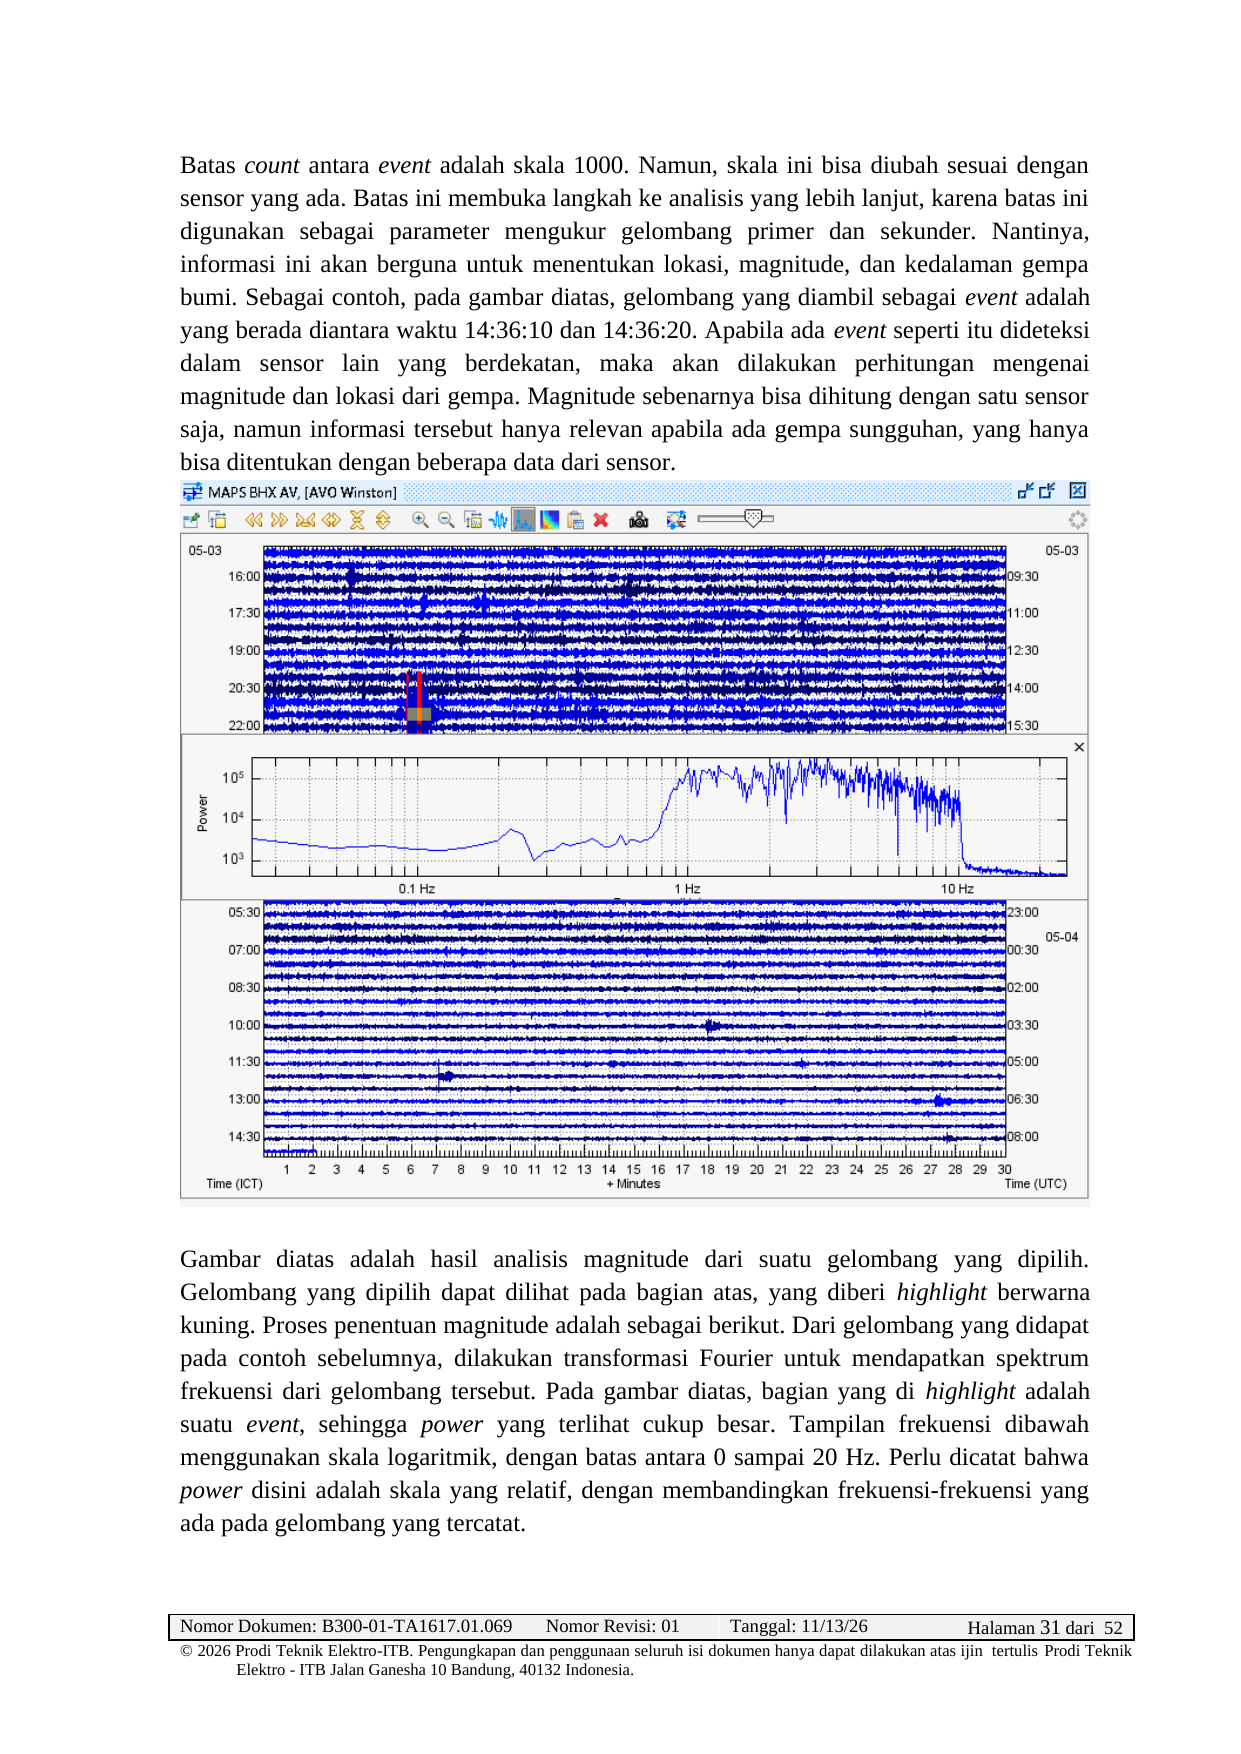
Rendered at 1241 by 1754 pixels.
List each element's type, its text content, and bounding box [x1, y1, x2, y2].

text Gambar diatas adalah hasil analisis magnitude dari suatu gelombang yang dipilih. Gelombang yang dipilih dapat dilihat pada bagian atas, yang diberi highlight berwarna kuning. Proses penentuan magnitude adalah sebagai berikut. Dari gelombang yang didapat pada contoh sebelumnya, dilakukan transformasi Fourier untuk mendapatkan spektrum frekuensi dari gelombang tersebut. Pada gambar diatas, bagian yang di highlight adalah suatu event, sehingga power yang terlihat cukup besar. Tampilan frekuensi dibawah menggunakan skala logaritmik, dengan batas antara 0 sampai 20 Hz. Perlu dicatat bahwa power disini adalah skala yang relatif, dengan membandingkan frekuensi-frekuensi yang ada pada gelombang yang tercatat. [180, 1244, 1090, 1537]
picture [180, 480, 1091, 1207]
text Batas count antara event adalah skala 1000. Namun, skala ini bisa diubah sesuai dengan sensor yang ada. Batas ini membuka langkah ke analisis yang lebih lanjut, karena batas ini digunakan sebagai parameter mengukur gelombang primer dan sekunder. Nantinya, informasi ini akan berguna untuk menentukan lokasi, magnitude, dan kedalaman gempa bumi. Sebagai contoh, pada gambar diatas, gelombang yang diambil sebagai event adalah yang berada diantara waktu 14:36:10 dan 14:36:20. Apabila ada event seperti itu dideteksi dalam sensor lain yang berdekatan, maka akan dilakukan perhitungan mengenai magnitude dan lokasi dari gempa. Magnitude sebenarnya bisa dihitung dengan satu sensor saja, namun informasi tersebut hanya relevan apabila ada gempa sungguhan, yang hanya bisa ditentukan dengan beberapa data dari sensor. [180, 150, 1090, 476]
